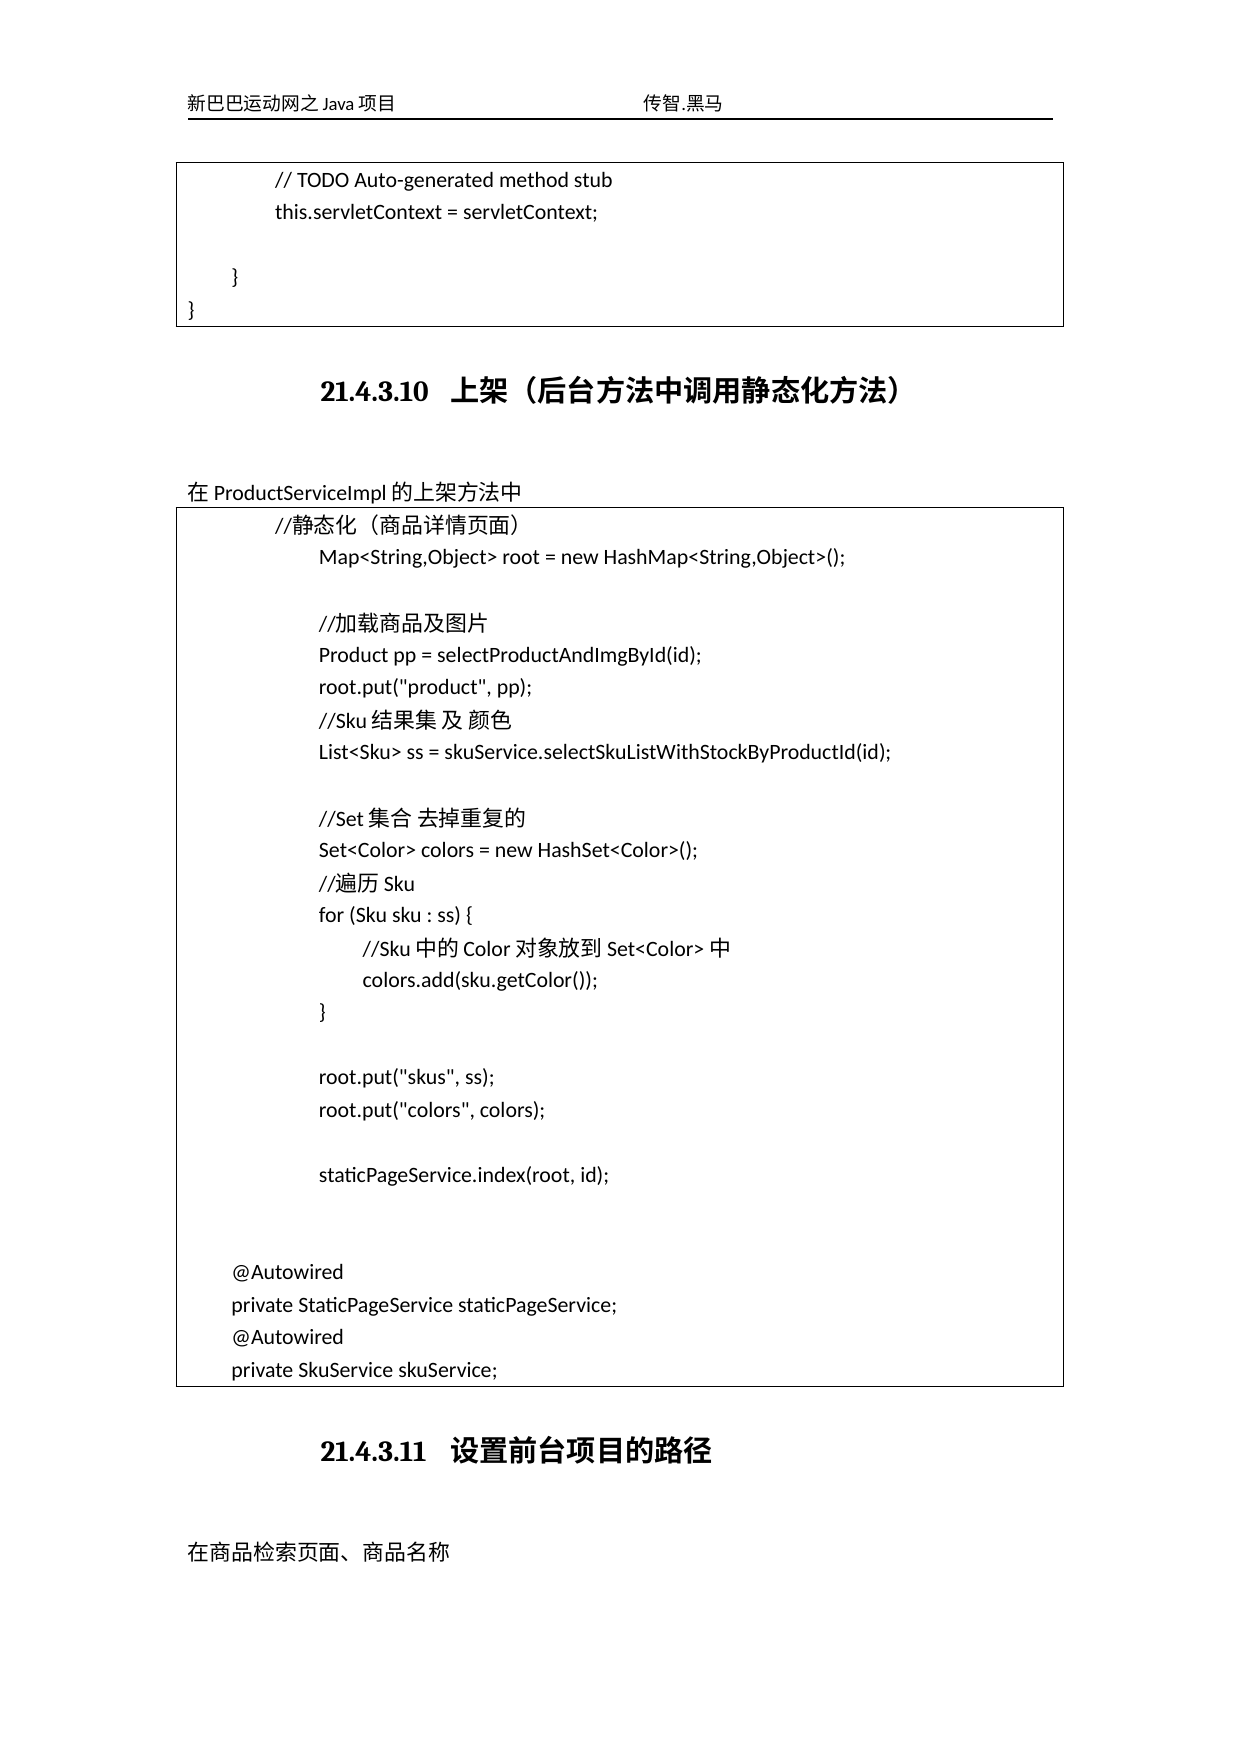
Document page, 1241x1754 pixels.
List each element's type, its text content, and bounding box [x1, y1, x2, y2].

text 在ProductServiceImpl的上架方法中 [187, 474, 1053, 507]
table_header //静态化（商品详情页面） Map<String,Object> root = new HashMap<String,Object>(); //加载商品及图片 Product pp = selectProductAndImgById(id); root.put("product", pp); //Sku结果集 及 颜色 List<Sku> ss = skuService.selectSkuListWithStockByProductId(id); //Set集合 去掉重复的 Set<Color> colors = new HashSet<Color>(); //遍历Sku for (Sku sku : ss) { //Sku中的Color对象放到Set<Color> 中 colors.add(sku.getColor()); } root.put("skus", ss); root.put("colors", colors); staticPageService.index(root, id); @Autowired private StaticPageService staticPageService; @Autowired private SkuService skuService; [177, 508, 1063, 1386]
subtitle 设置前台项目的路径 [320, 1416, 1053, 1481]
text 在商品检索页面、商品名称 [187, 1535, 1053, 1567]
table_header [177, 163, 1063, 326]
subtitle 上架（后台方法中调用静态化方法） [320, 356, 1053, 421]
